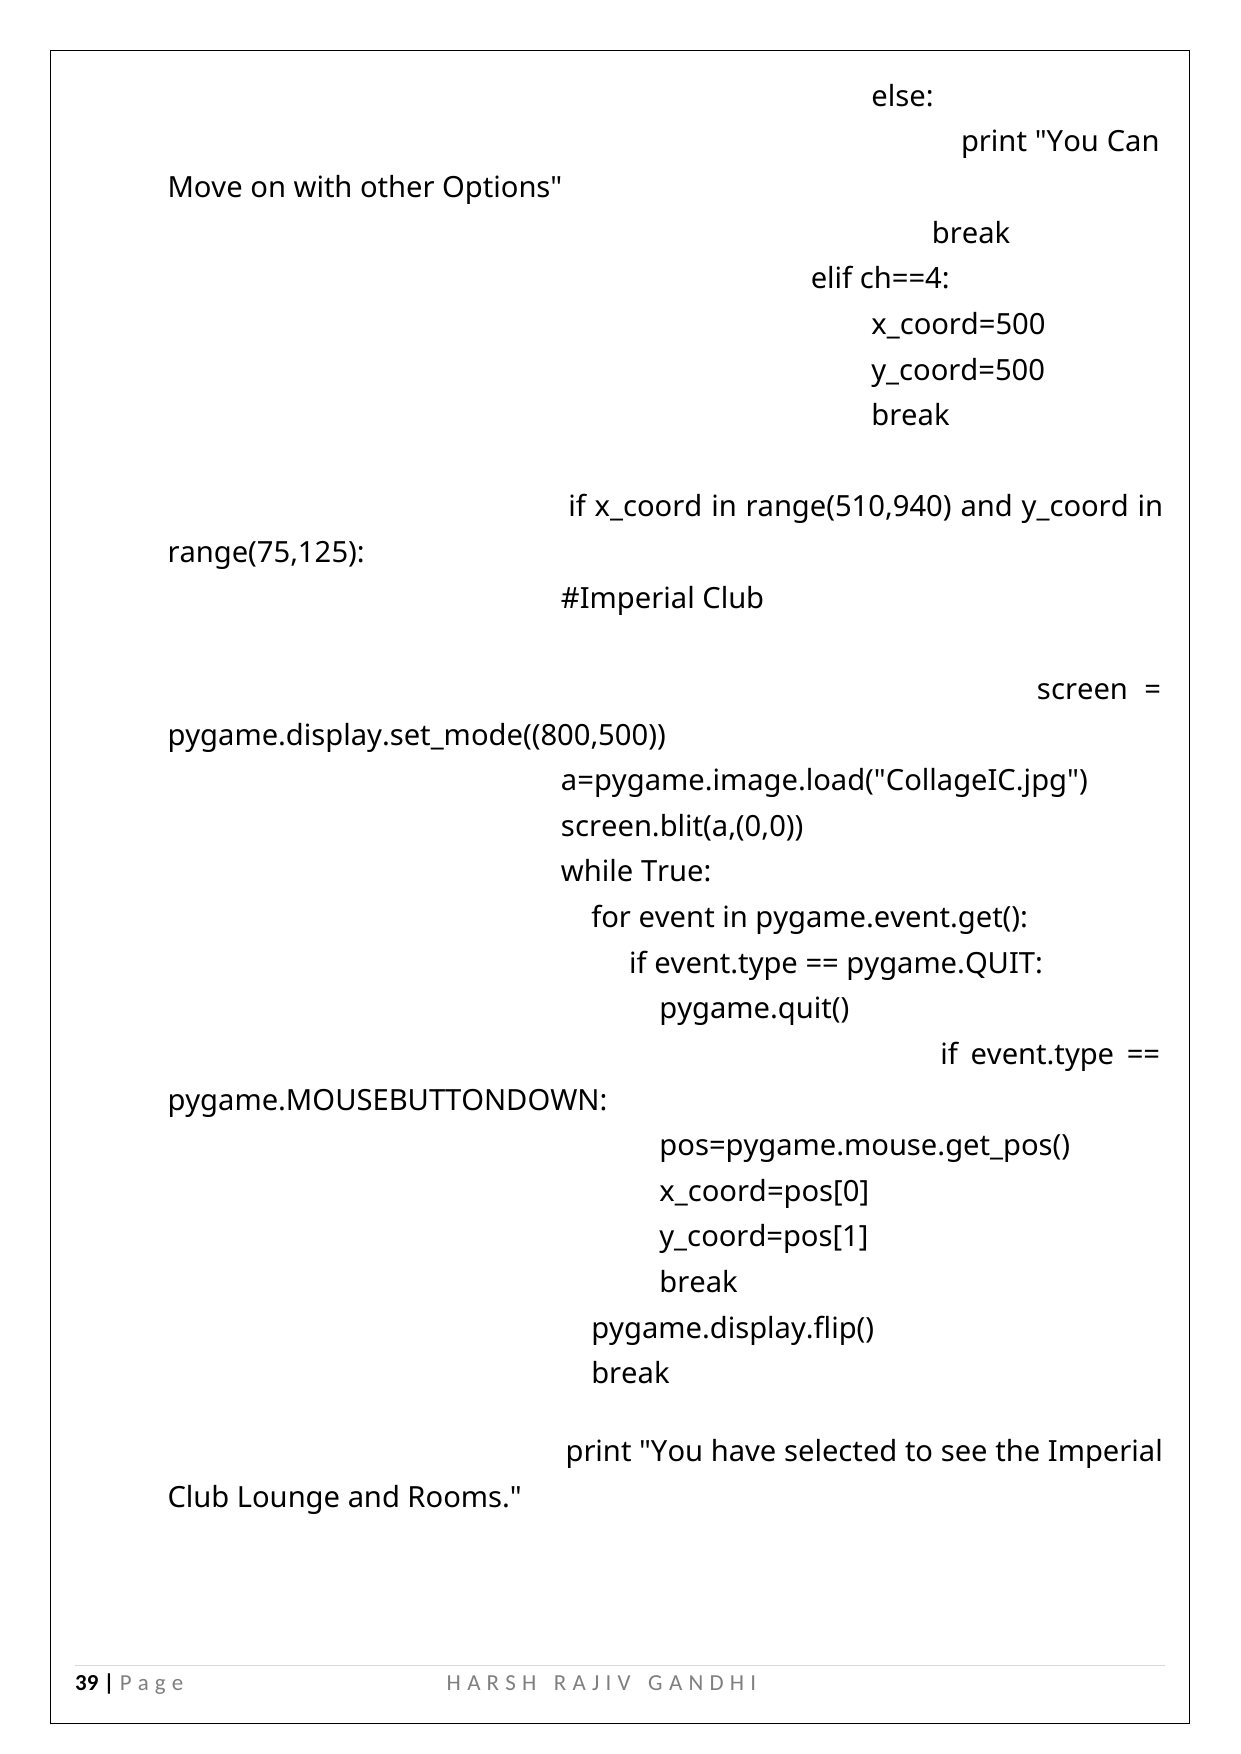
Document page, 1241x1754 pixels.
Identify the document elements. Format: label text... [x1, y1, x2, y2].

list x_coord=500 [167, 303, 1165, 343]
list pygame.quit() [167, 987, 1165, 1027]
list break [167, 212, 1165, 252]
list a=pygame.image.load("CollageIC.jpg") [167, 759, 1165, 799]
list for event in pygame.event.get(): [167, 896, 1165, 936]
list pos=pygame.mouse.get_pos() [167, 1124, 1165, 1164]
list print "You Can Move on with other Options" [167, 121, 1165, 206]
list y_coord=500 [167, 349, 1165, 388]
list #Imperial Club [167, 577, 1165, 617]
list if event.type == pygame.QUIT: [167, 942, 1165, 982]
list while True: [167, 851, 1165, 890]
list screen = pygame.display.set_mode((800,500)) [167, 668, 1165, 753]
list print "You have selected to see the Imperial Club Lounge and Rooms." [167, 1430, 1165, 1516]
list y_coord=pos[1] [167, 1216, 1165, 1255]
list else: [167, 75, 1165, 115]
list break [167, 1352, 1165, 1392]
list break [167, 1261, 1165, 1301]
list if event.type == pygame.MOUSEBUTTONDOWN: [167, 1033, 1165, 1118]
list screen.blit(a,(0,0)) [167, 805, 1165, 845]
list break [167, 394, 1165, 434]
list elif ch==4: [167, 257, 1165, 297]
list x_coord=pos[0] [167, 1170, 1165, 1210]
list if x_coord in range(510,940) and y_coord in range(75,125): [167, 486, 1165, 571]
list pygame.display.flip() [167, 1307, 1165, 1347]
